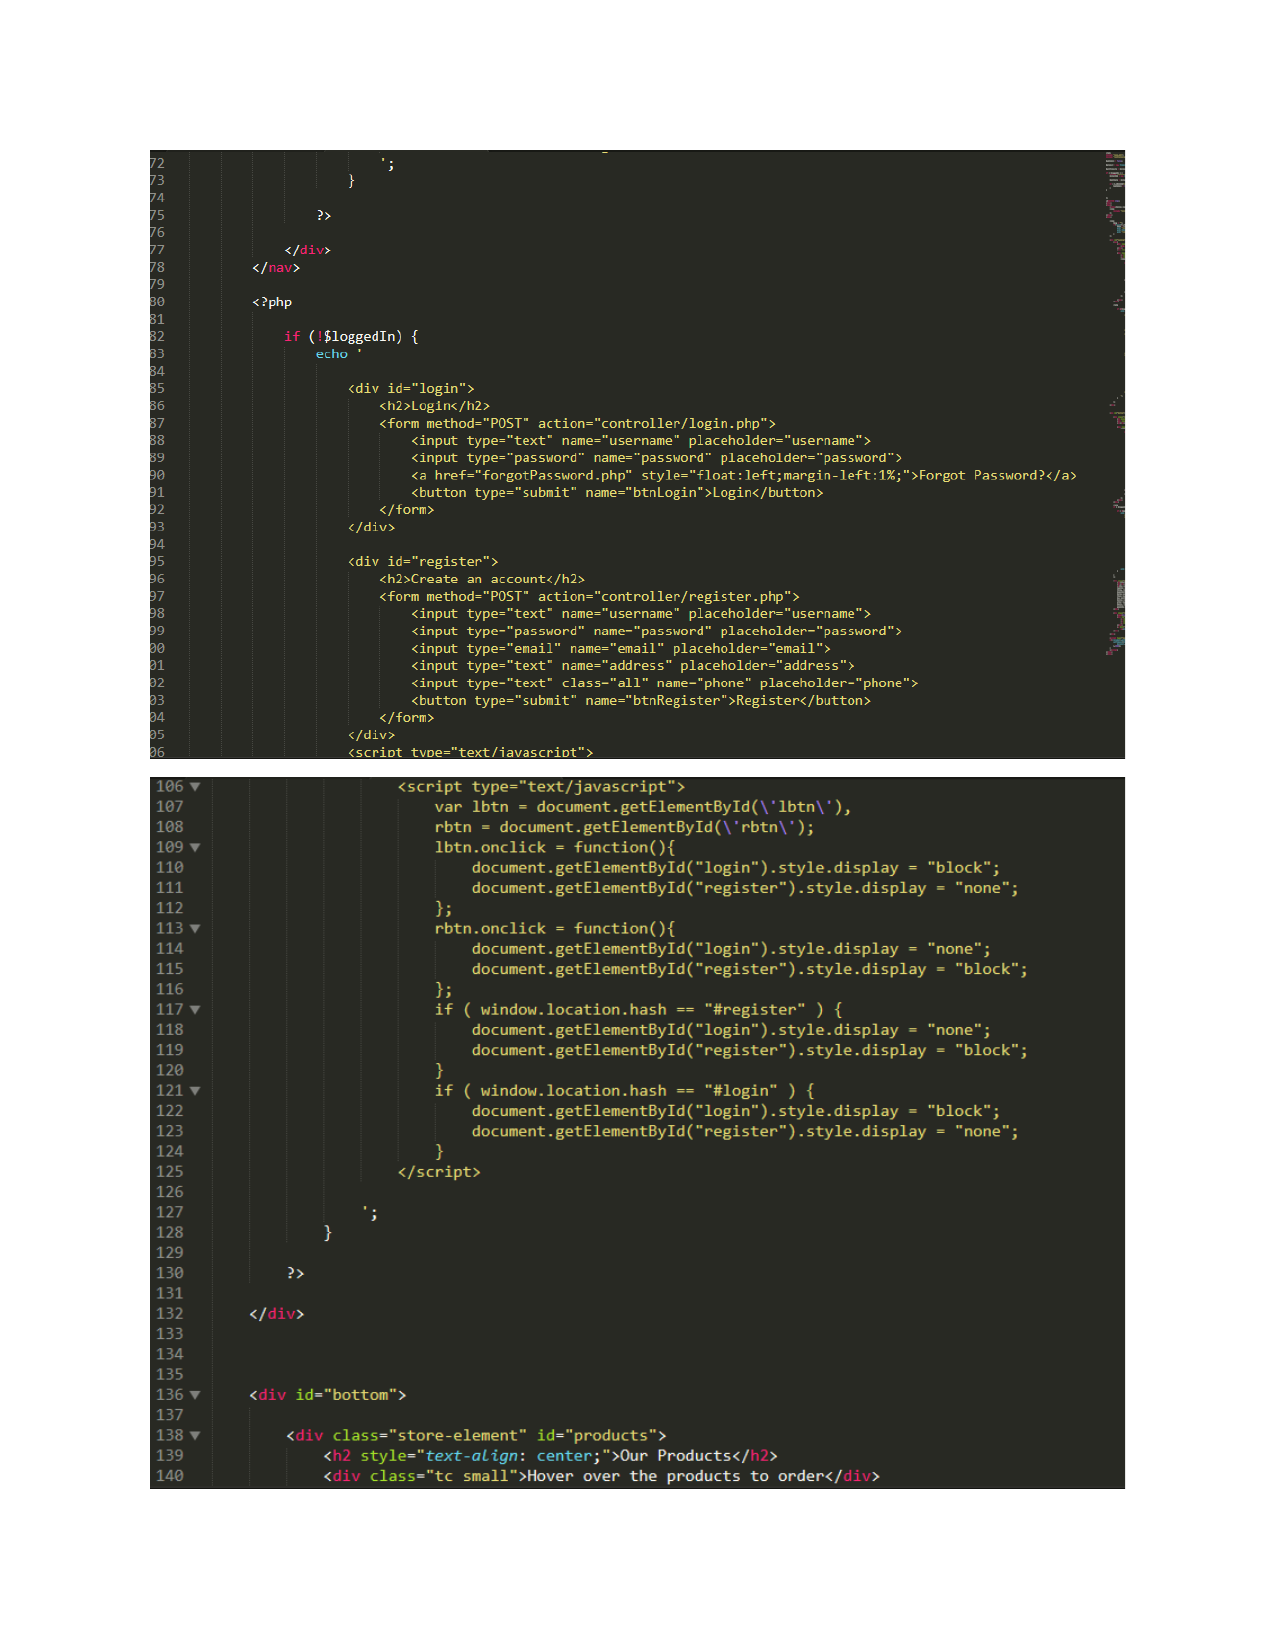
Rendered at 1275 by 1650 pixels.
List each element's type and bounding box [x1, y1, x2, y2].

picture [150, 777, 1125, 1489]
picture [150, 150, 1125, 759]
